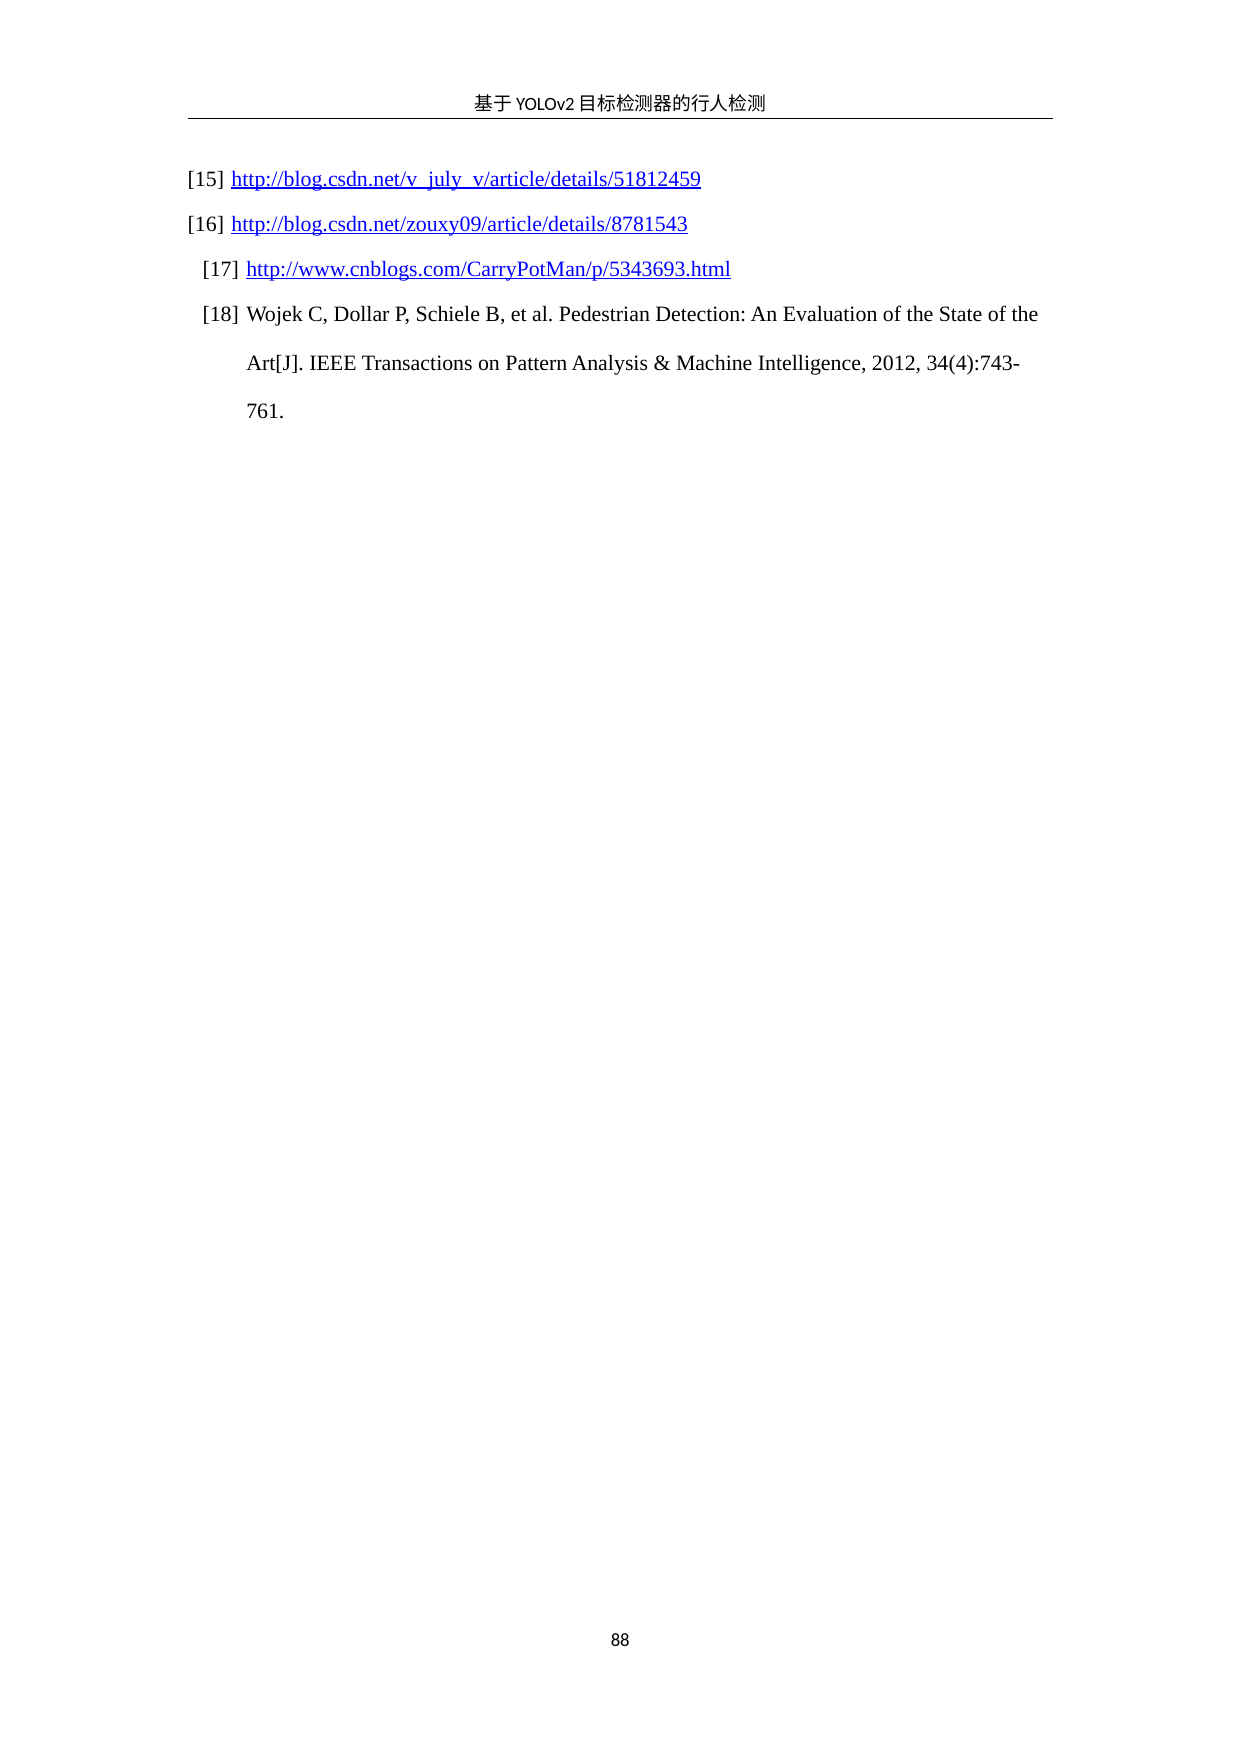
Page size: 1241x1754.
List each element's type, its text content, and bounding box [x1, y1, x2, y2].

list Wojek C, Dollar P, Schiele B, et al. Pedestrian Detection: An Evaluation of the State of the Art[J]. IEEE Transactions on Pattern Analysis & Machine Intelligence, 2012, 34(4):743-761. [202, 297, 1053, 427]
list http://blog.csdn.net/zouxy09/article/details/8781543 [187, 207, 1053, 239]
list http://www.cnblogs.com/CarryPotMan/p/5343693.html [202, 252, 1053, 285]
list http://blog.csdn.net/v_july_v/article/details/51812459 [187, 162, 1053, 194]
